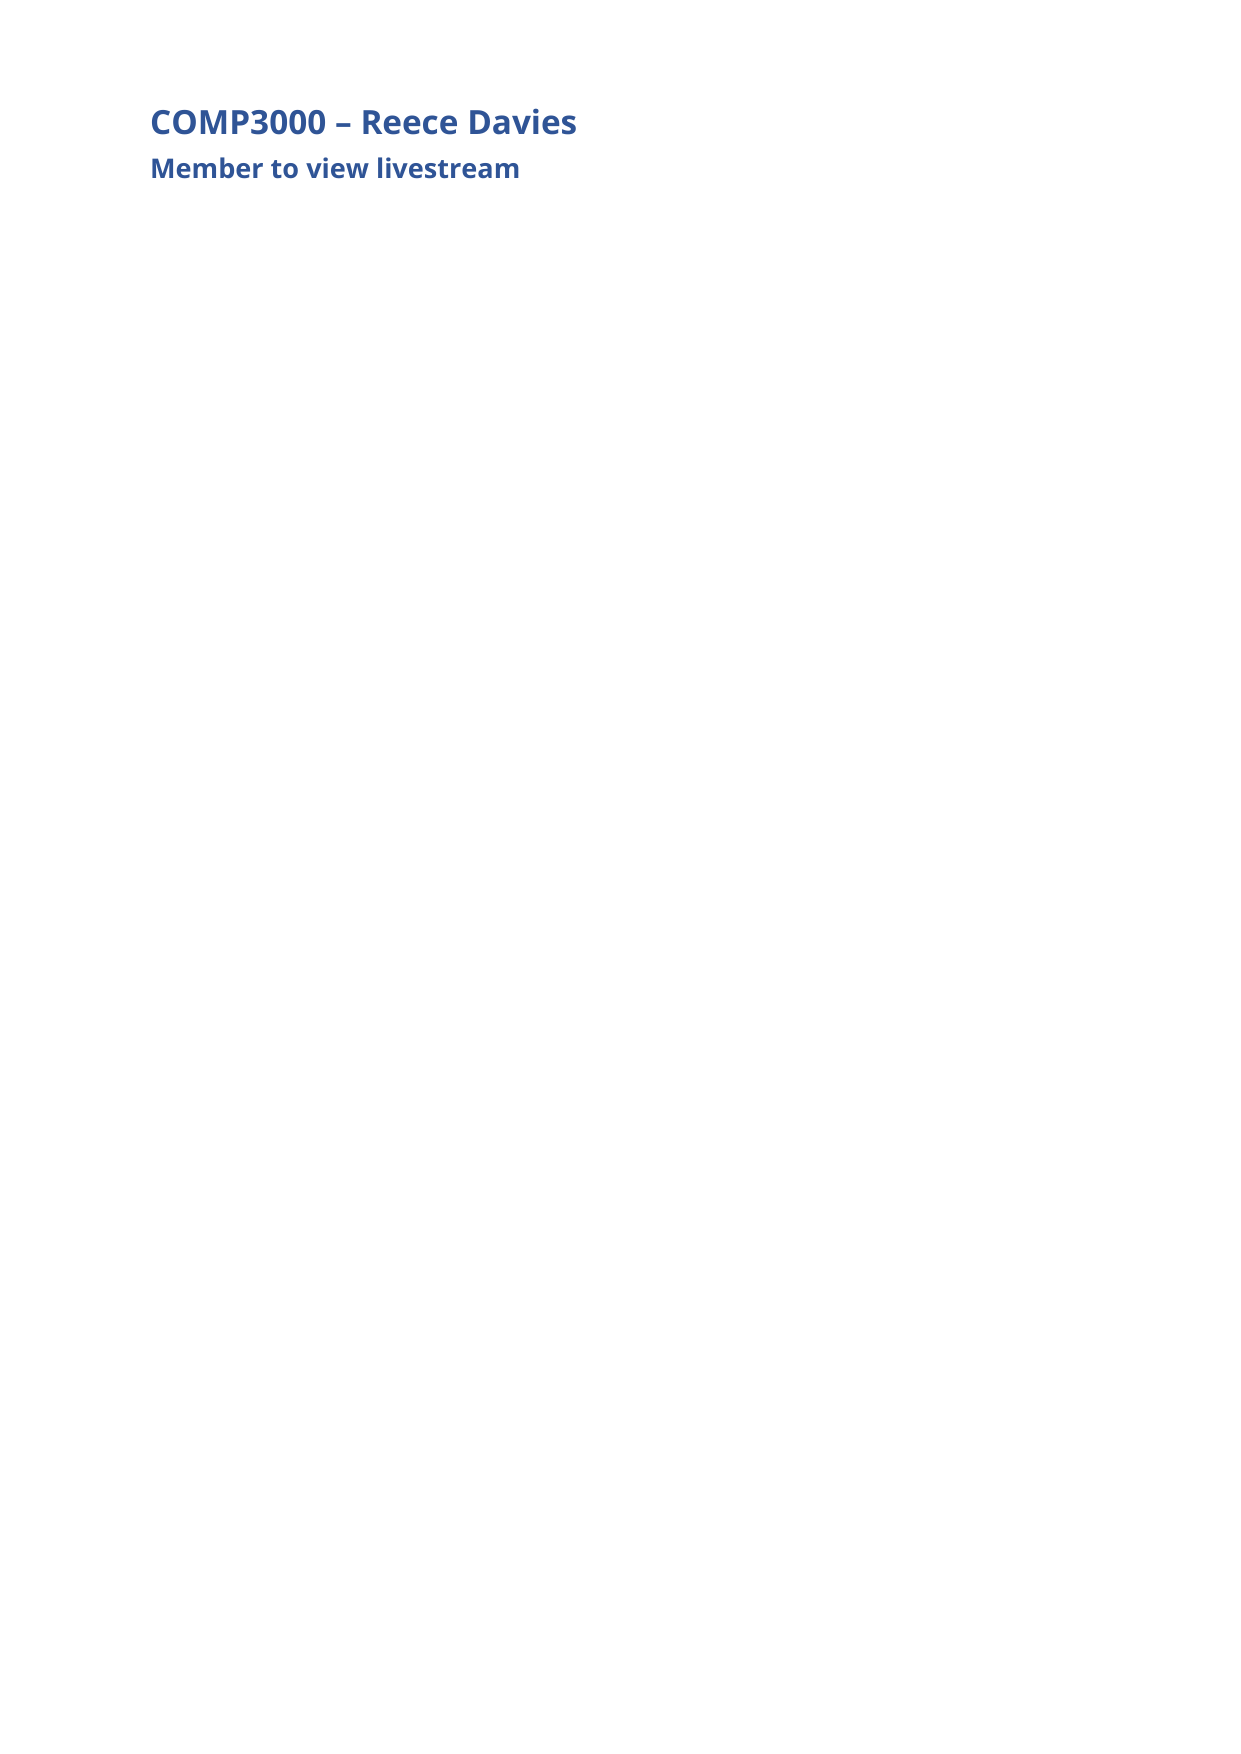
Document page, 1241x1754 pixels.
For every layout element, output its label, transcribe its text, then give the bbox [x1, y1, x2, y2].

subtitle Member to view livestream [150, 150, 1090, 187]
